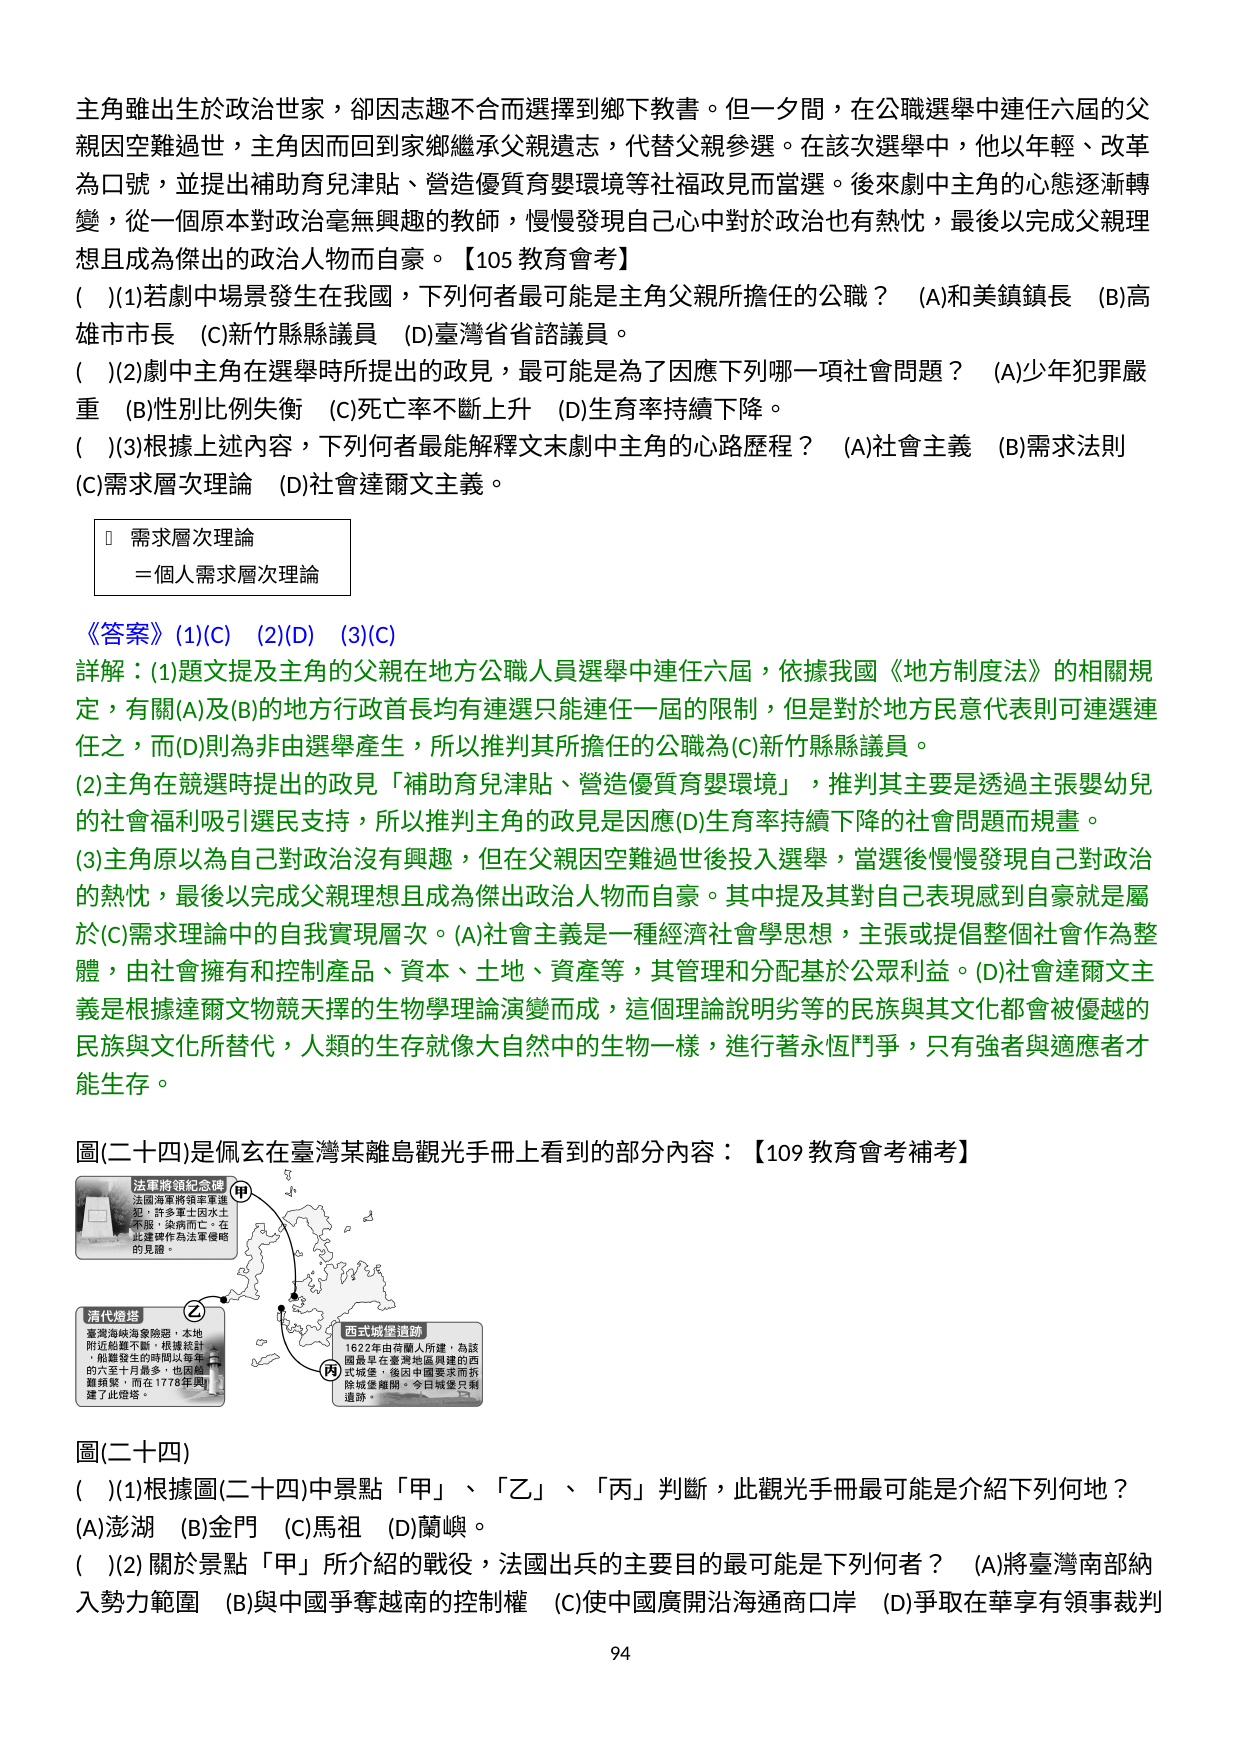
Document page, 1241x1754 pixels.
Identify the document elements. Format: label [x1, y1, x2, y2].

picture [75, 1169, 483, 1407]
